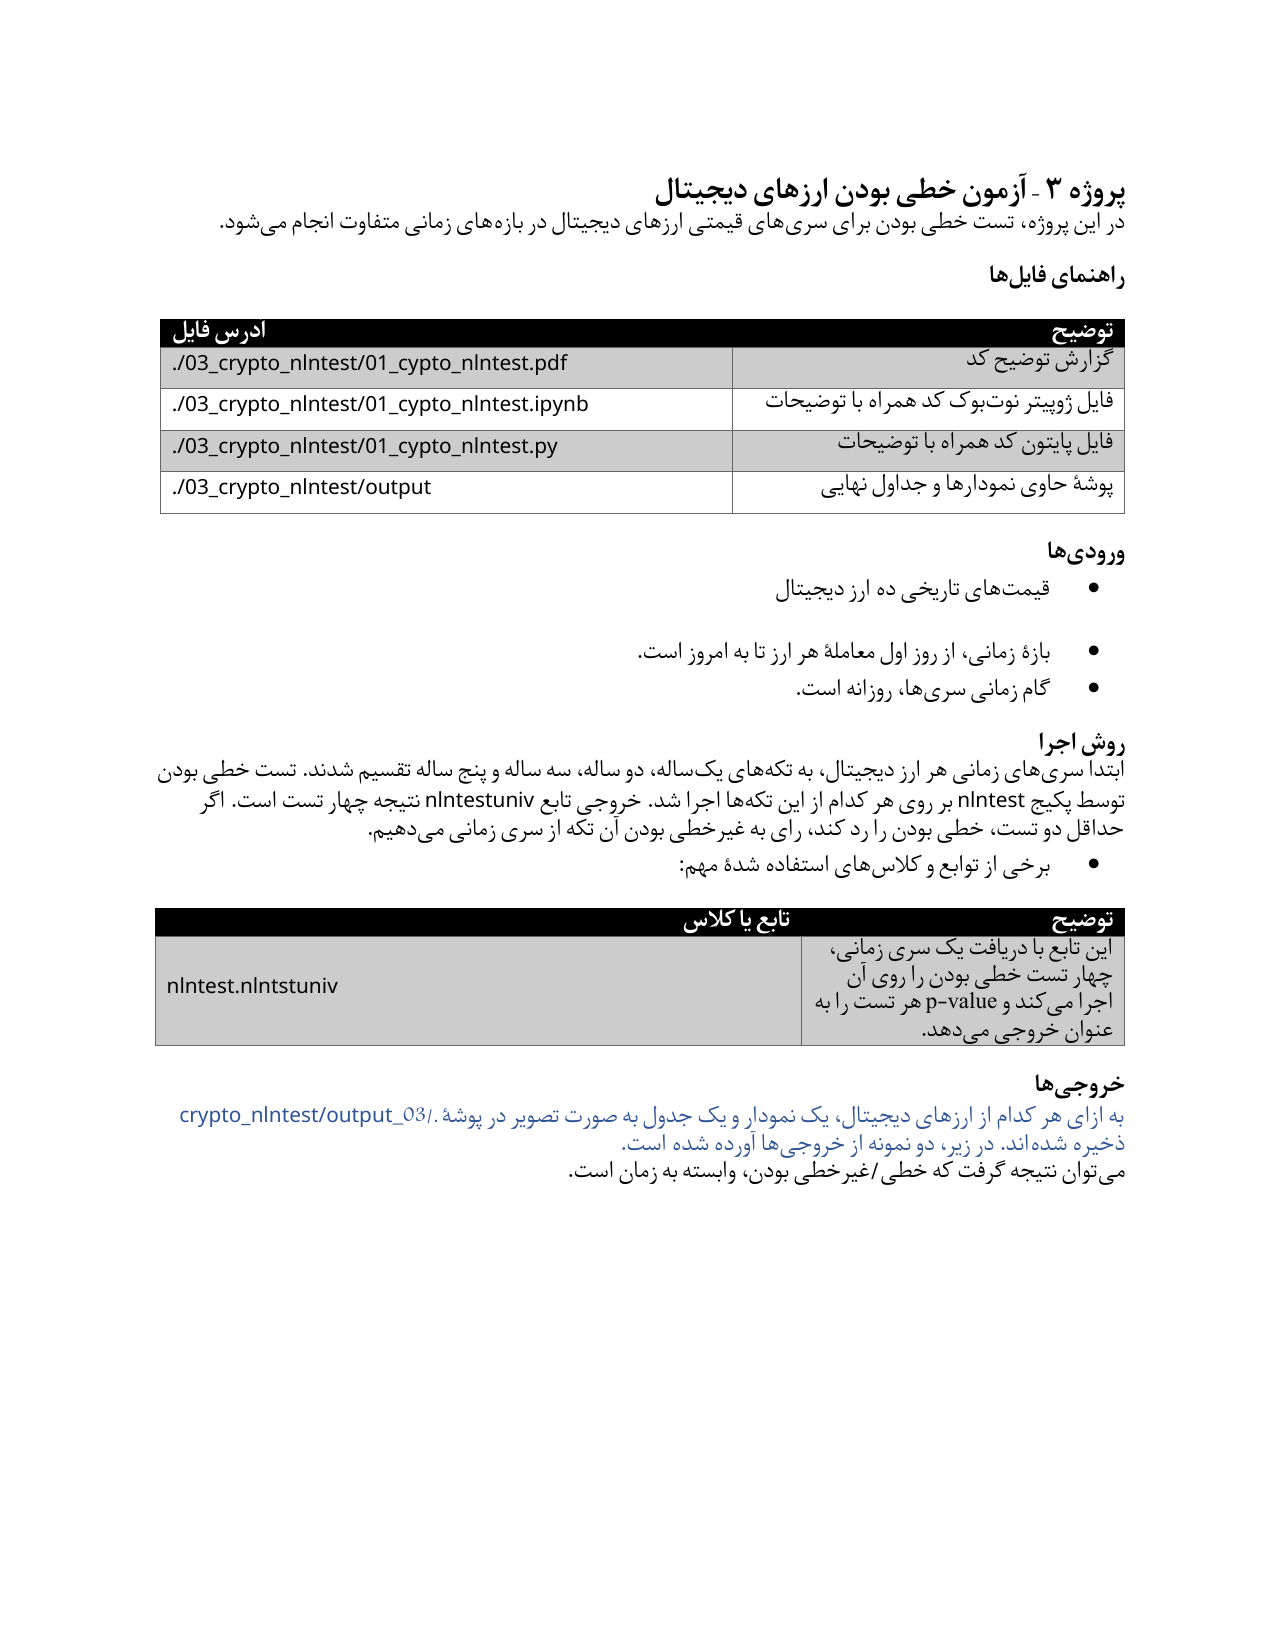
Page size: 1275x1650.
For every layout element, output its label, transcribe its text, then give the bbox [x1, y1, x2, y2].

subtitle ورودی‌ها [150, 541, 1125, 568]
table_cell ./03_crypto_nlntest/01_cypto_nlntest.pdf [161, 348, 732, 388]
text ابتدا سری‌های زمانی هر ارز دیجیتال، به تکه‌های یک‌ساله، دو ساله، سه ساله و پنج ساله تقسیم شدند. تست خطی بودن توسط پکیج nlntest بر روی هر کدام از این تکه‌ها اجرا شد. خروجی تابع nlntestuniv نتیجه چهار تست است. اگر حداقل دو تست، خطی بودن را رد کند، رای به غیرخطی بودن آن تکه از سری زمانی می‌دهیم. [150, 758, 1125, 844]
table_header توضیح [733, 320, 1124, 347]
table_cell پوشهٔ حاوی نمودارها و جداول نهایی [733, 472, 1124, 513]
subtitle پروژه ۳ – آزمون خطی بودن ارزهای دیجیتال [150, 177, 1125, 210]
table_header آدرس فایل [161, 320, 732, 347]
subtitle خروجی‌ها [150, 1073, 1125, 1101]
list برخی از توابع و کلاس‌های استفاده شدهٔ مهم: [150, 844, 1087, 881]
subtitle راهنمای فایل‌ها [150, 264, 1125, 292]
table_cell ./03_crypto_nlntest/01_cypto_nlntest.ipynb [161, 389, 732, 430]
table_header تابع یا کلاس [156, 909, 801, 936]
list گام زمانی سری‌ها، روزانه است. [150, 668, 1087, 704]
text در این پروژه، تست خطی بودن برای سری‌های قیمتی ارزهای دیجیتال در بازه‌های زمانی متفاوت انجام می‌شود. [150, 210, 1125, 237]
table_cell فایل پایتون کد همراه با توضیحات [733, 431, 1124, 471]
text به ازای هر کدام از ارزهای دیجیتال، یک نمودار و یک جدول به صورت تصویر در پوشهٔ ./03_crypto_nlntest/output ذخیره شده‌اند. در زیر، دو نمونه از خروجی‌ها آورده شده است. [150, 1101, 1125, 1159]
list قیمت‌های تاریخی ده ارز دیجیتال [150, 568, 1087, 604]
table_header توضیح [802, 909, 1124, 936]
table_cell گزارش توضیح کد [733, 348, 1124, 388]
table_cell ./03_crypto_nlntest/01_cypto_nlntest.py [161, 431, 732, 471]
table_cell فایل ژوپیتر نوت‌بوک کد همراه با توضیحات [733, 389, 1124, 430]
subtitle روش اجرا [150, 731, 1125, 758]
list بازهٔ زمانی، از روز اول معاملهٔ هر ارز تا به امروز است. [150, 631, 1087, 668]
table_cell nlntest.nlntstuniv [156, 937, 801, 1045]
text می‌توان نتیجه گرفت که خطی/غیرخطی بودن، وابسته به زمان است. [150, 1159, 1125, 1186]
table_cell ./03_crypto_nlntest/output [161, 472, 732, 513]
table_cell این تابع با دریافت یک سری زمانی، چهار تست خطی بودن را روی آن اجرا می‌کند و p-value هر تست را به عنوان خروجی می‌دهد. [802, 937, 1124, 1045]
